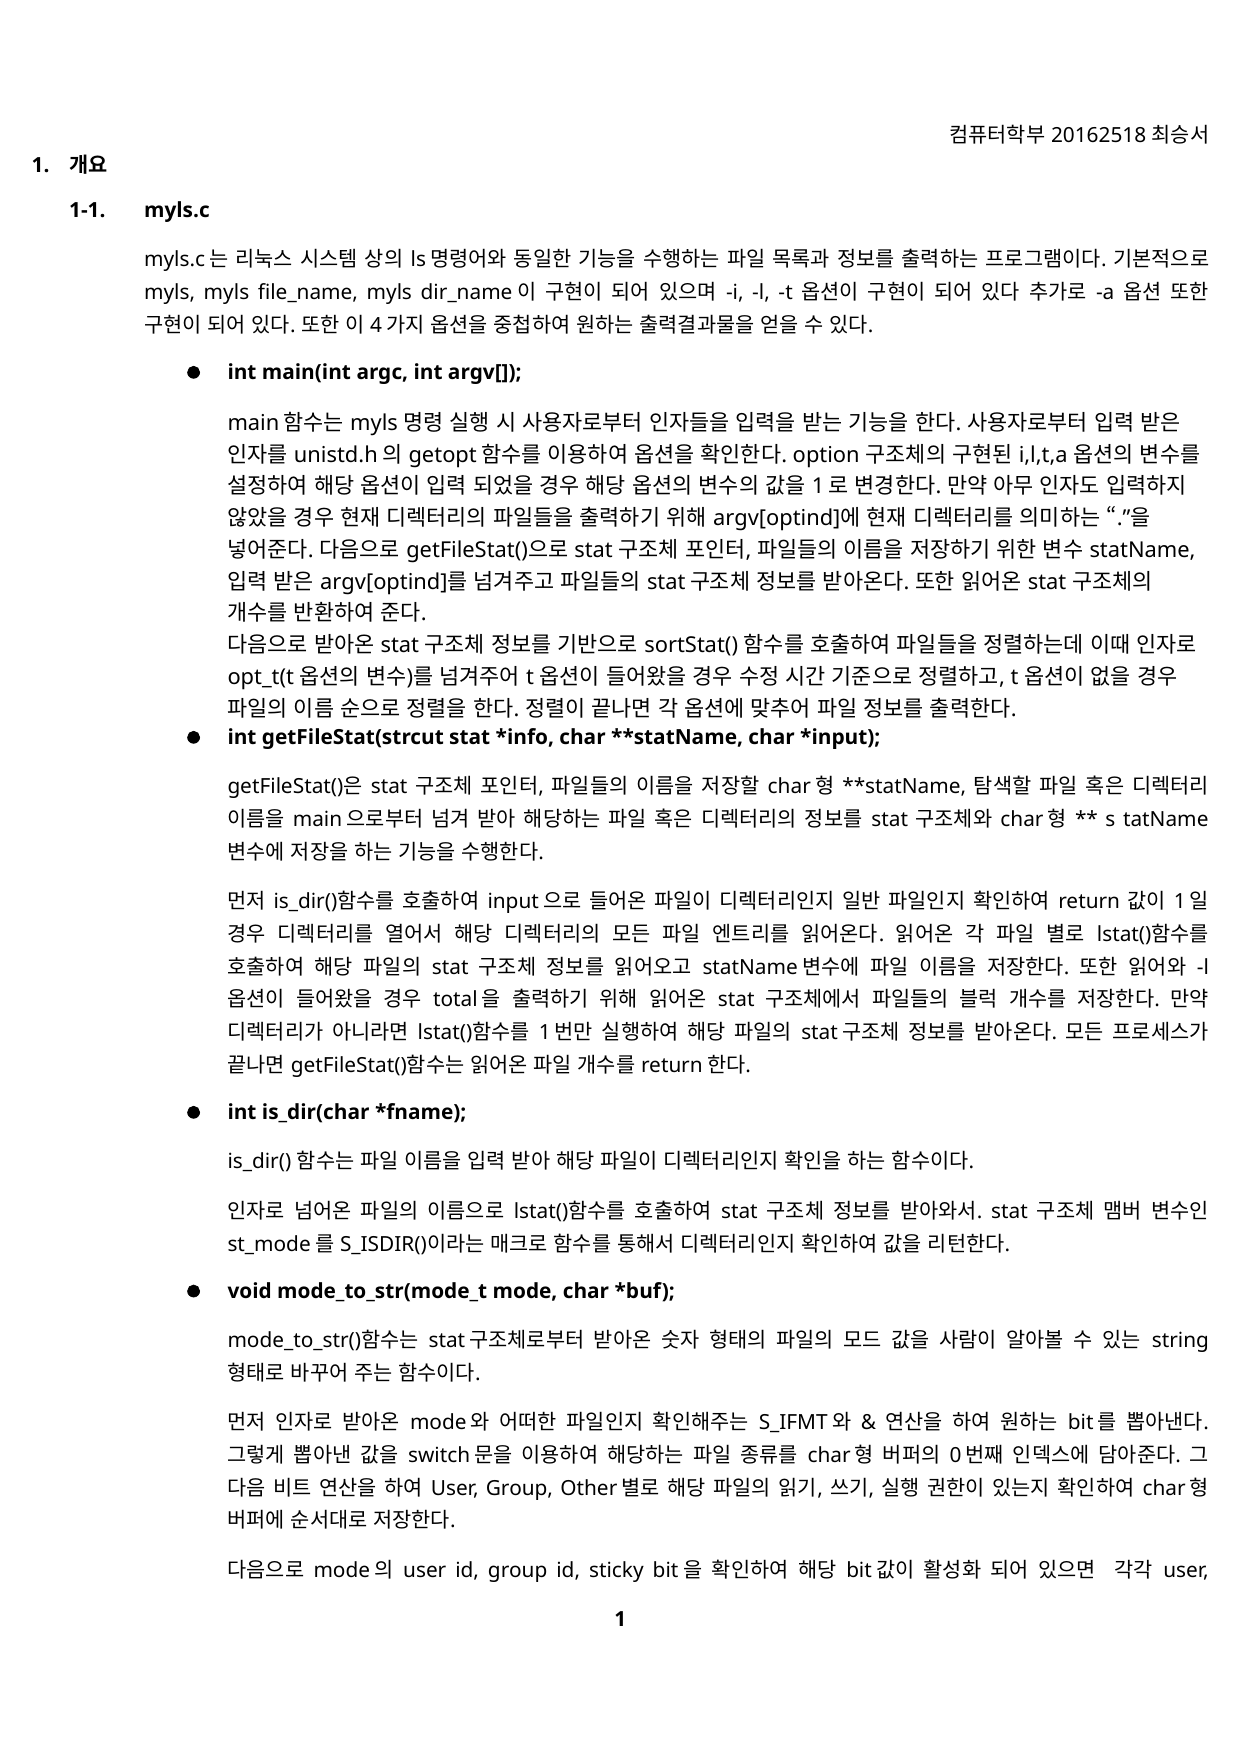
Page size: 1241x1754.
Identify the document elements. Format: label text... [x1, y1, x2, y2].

list 인자로 넘어온 파일의 이름으로 lstat()함수를 호출하여 stat 구조체 정보를 받아와서. stat 구조체 맴버 변수인 st_mode를 S_ISDIR()이라는 매크로 함수를 통해서 디렉터리인지 확인하여 값을 리턴한다. [227, 1194, 1209, 1257]
list int getFileStat(strcut stat *info, char **statName, char *input); [186, 722, 1209, 751]
list 먼저 is_dir()함수를 호출하여 input으로 들어온 파일이 디렉터리인지 일반 파일인지 확인하여 return 값이 1일 경우 디렉터리를 열어서 해당 디렉터리의 모든 파일 엔트리를 읽어온다. 읽어온 각 파일 별로 lstat()함수를 호출하여 해당 파일의 stat 구조체 정보를 읽어오고 statName변수에 파일 이름을 저장한다. 또한 읽어와 -l 옵션이 들어왔을 경우 total을 출력하기 위해 읽어온 stat 구조체에서 파일들의 블럭 개수를 저장한다. 만약 디렉터리가 아니라면 lstat()함수를 1번만 실행하여 해당 파일의 stat구조체 정보를 받아온다. 모든 프로세스가 끝나면 getFileStat()함수는 읽어온 파일 개수를 return한다. [227, 884, 1209, 1078]
list 먼저 인자로 받아온 mode와 어떠한 파일인지 확인해주는 S_IFMT와 & 연산을 하여 원하는 bit를 뽑아낸다. 그렇게 뽑아낸 값을 switch문을 이용하여 해당하는 파일 종류를 char형 버퍼의 0번째 인덱스에 담아준다. 그 다음 비트 연산을 하여 User, Group, Other별로 해당 파일의 읽기, 쓰기, 실행 권한이 있는지 확인하여 char형 버퍼에 순서대로 저장한다. [227, 1406, 1209, 1534]
text main함수는 myls 명령 실행 시 사용자로부터 인자들을 입력을 받는 기능을 한다. 사용자로부터 입력 받은 인자를 unistd.h의 getopt함수를 이용하여 옵션을 확인한다. option 구조체의 구현된 i,l,t,a 옵션의 변수를 설정하여 해당 옵션이 입력 되었을 경우 해당 옵션의 변수의 값을 1로 변경한다. 만약 아무 인자도 입력하지 않았을 경우 현재 디렉터리의 파일들을 출력하기 위해 argv[optind]에 현재 디렉터리를 의미하는 “.”을 넣어준다. 다음으로 getFileStat()으로 stat 구조체 포인터, 파일들의 이름을 저장하기 위한 변수 statName, 입력 받은 argv[optind]를 넘겨주고 파일들의 stat구조체 정보를 받아온다. 또한 읽어온 stat 구조체의 개수를 반환하여 준다. [227, 405, 1209, 627]
list myls.c는 리눅스 시스템 상의 ls명령어와 동일한 기능을 수행하는 파일 목록과 정보를 출력하는 프로그램이다. 기본적으로 myls, myls file_name, myls dir_name이 구현이 되어 있으며 -i, -l, -t 옵션이 구현이 되어 있다 추가로 -a 옵션 또한 구현이 되어 있다. 또한 이 4가지 옵션을 중첩하여 원하는 출력결과물을 얻을 수 있다. [144, 243, 1209, 338]
list getFileStat()은 stat 구조체 포인터, 파일들의 이름을 저장할 char형 **statName, 탐색할 파일 혹은 디렉터리 이름을 main으로부터 넘겨 받아 해당하는 파일 혹은 디렉터리의 정보를 stat 구조체와 char형 ** s tatName 변수에 저장을 하는 기능을 수행한다. [227, 770, 1209, 866]
list int main(int argc, int argv[]); [186, 357, 1209, 386]
text 다음으로 받아온 stat 구조체 정보를 기반으로 sortStat() 함수를 호출하여 파일들을 정렬하는데 이때 인자로 opt_t(t 옵션의 변수)를 넘겨주어 t 옵션이 들어왔을 경우 수정 시간 기준으로 정렬하고, t 옵션이 없을 경우 파일의 이름 순으로 정렬을 한다. 정렬이 끝나면 각 옵션에 맞추어 파일 정보를 출력한다. [227, 627, 1209, 722]
list void mode_to_str(mode_t mode, char *buf); [186, 1276, 1209, 1305]
list int is_dir(char *fname); [186, 1097, 1209, 1126]
text 컴퓨터학부 20162518 최승서 [31, 118, 1209, 148]
list is_dir() 함수는 파일 이름을 입력 받아 해당 파일이 디렉터리인지 확인을 하는 함수이다. [227, 1145, 1209, 1175]
list mode_to_str()함수는 stat구조체로부터 받아온 숫자 형태의 파일의 모드 값을 사람이 알아볼 수 있는 string 형태로 바꾸어 주는 함수이다. [227, 1323, 1209, 1387]
list 개요 [31, 148, 1209, 179]
list myls.c [69, 195, 1209, 224]
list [227, 1553, 1209, 1583]
